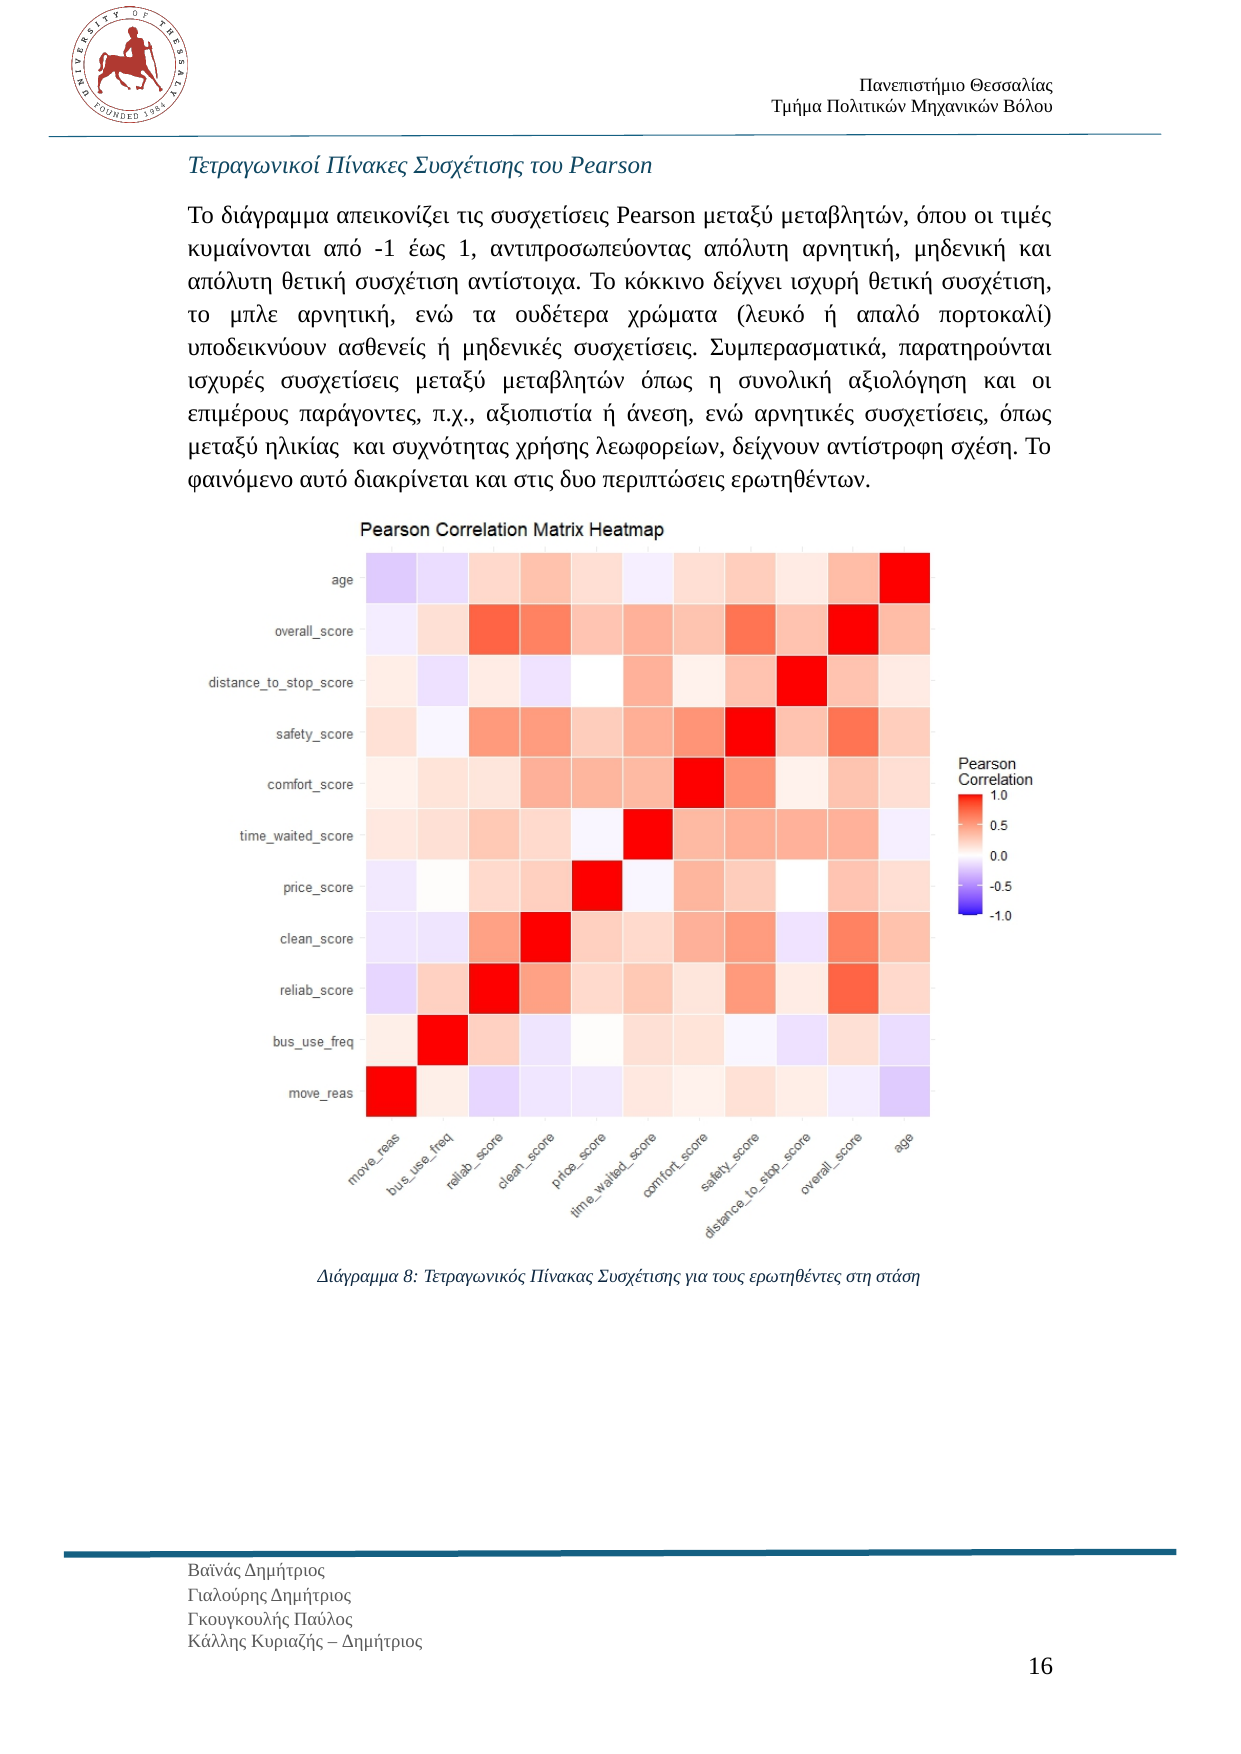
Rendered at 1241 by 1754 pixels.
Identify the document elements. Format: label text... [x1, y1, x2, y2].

picture [71, 6, 188, 123]
picture [198, 513, 1042, 1245]
text Τετραγωνικοί Πίνακες Συσχέτισης του Pearson [187, 150, 1053, 179]
text Το διάγραμμα απεικονίζει τις συσχετίσεις Pearson μεταξύ μεταβλητών, όπου οι τιμές κυμαίνονται από -1 έως 1, αντιπροσωπεύοντας απόλυτη αρνητική, μηδενική και απόλυτη θετική συσχέτιση αντίστοιχα. Το κόκκινο δείχνει ισχυρή θετική συσχέτιση, το μπλε αρνητική, ενώ τα ουδέτερα χρώματα (λευκό ή απαλό πορτοκαλί) υποδεικνύουν ασθενείς ή μηδενικές συσχετίσεις. Συμπερασματικά, παρατηρούνται ισχυρές συσχετίσεις μεταξύ μεταβλητών όπως η συνολική αξιολόγηση και οι επιμέρους παράγοντες, π.χ., αξιοπιστία ή άνεση, ενώ αρνητικές συσχετίσεις, όπως μεταξύ ηλικίας και συχνότητας χρήσης λεωφορείων, δείχνουν αντίστροφη σχέση. Το φαινόμενο αυτό διακρίνεται και στις δυο περιπτώσεις ερωτηθέντων. [187, 200, 1053, 493]
